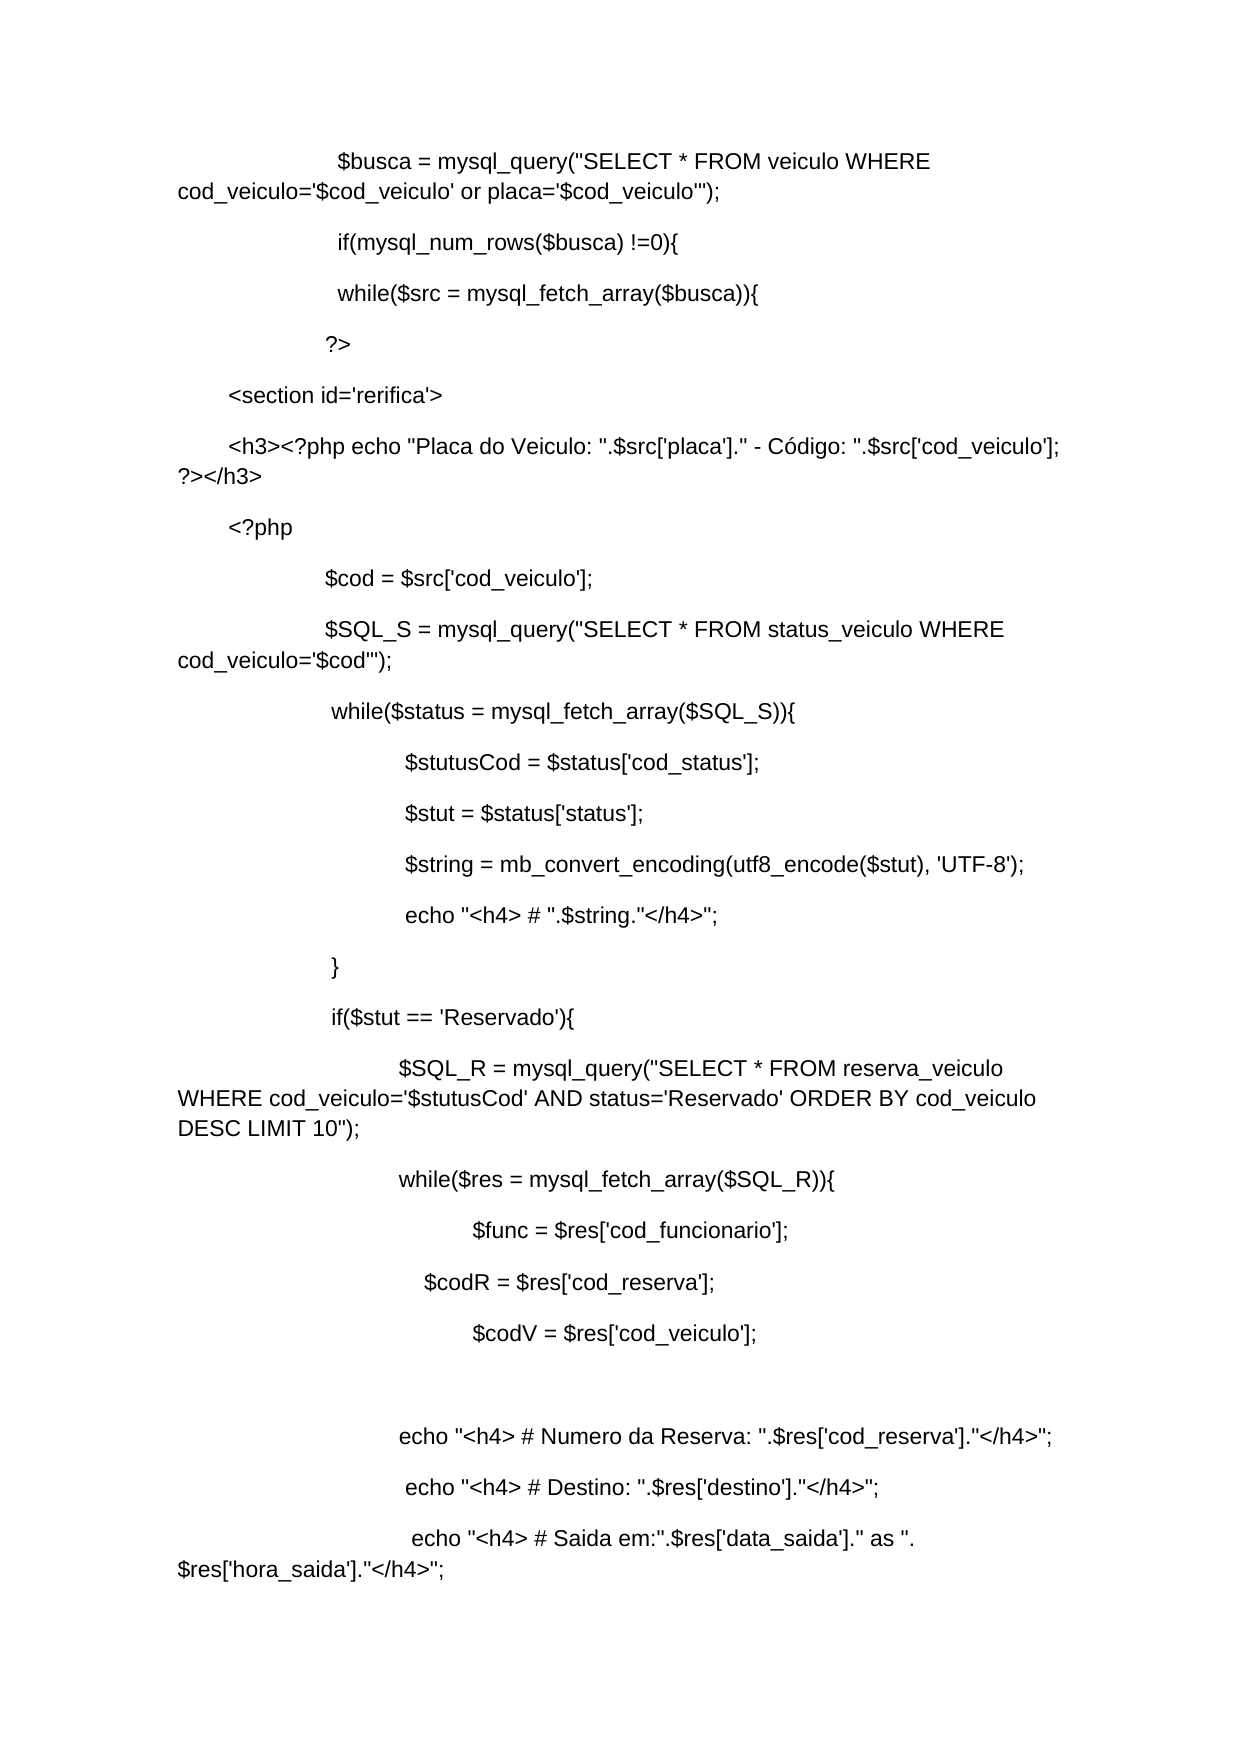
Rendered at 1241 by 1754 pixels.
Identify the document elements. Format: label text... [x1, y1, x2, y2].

text while($src = mysql_fetch_array($busca)){ [177, 280, 1063, 306]
text $func = $res['cod_funcionario']; [177, 1217, 1063, 1244]
text } [177, 953, 1063, 979]
text <section id='rerifica'> [177, 382, 1063, 408]
text echo "<h4> # Numero da Reserva: ".$res['cod_reserva']."</h4>"; [177, 1423, 1063, 1449]
text $codV = $res['cod_veiculo']; [177, 1319, 1063, 1346]
text ?> [177, 331, 1063, 357]
text $codR = $res['cod_reserva']; [177, 1268, 1063, 1295]
text $busca = mysql_query("SELECT * FROM veiculo WHERE cod_veiculo='$cod_veiculo' or placa='$cod_veiculo'"); [177, 148, 1063, 204]
text $cod = $src['cod_veiculo']; [177, 565, 1063, 592]
text $stut = $status['status']; [177, 800, 1063, 826]
text echo "<h4> # ".$string."</h4>"; [177, 902, 1063, 928]
text if($stut == 'Reservado'){ [177, 1004, 1063, 1030]
text <h3><?php echo "Placa do Veiculo: ".$src['placa']." - Código: ".$src['cod_veiculo']; ?></h3> [177, 433, 1063, 489]
text echo "<h4> # Destino: ".$res['destino']."</h4>"; [177, 1474, 1063, 1501]
text echo "<h4> # Saida em:".$res['data_saida']." as ".$res['hora_saida']."</h4>"; [177, 1525, 1063, 1582]
text $string = mb_convert_encoding(utf8_encode($stut), 'UTF-8'); [177, 851, 1063, 877]
text $SQL_S = mysql_query("SELECT * FROM status_veiculo WHERE cod_veiculo='$cod'"); [177, 616, 1063, 673]
text while($res = mysql_fetch_array($SQL_R)){ [177, 1166, 1063, 1193]
text $SQL_R = mysql_query("SELECT * FROM reserva_veiculo WHERE cod_veiculo='$stutusCod' AND status='Reservado' ORDER BY cod_veiculo DESC LIMIT 10"); [177, 1055, 1063, 1142]
text <?php [177, 514, 1063, 541]
text while($status = mysql_fetch_array($SQL_S)){ [177, 698, 1063, 724]
text $stutusCod = $status['cod_status']; [177, 749, 1063, 775]
text if(mysql_num_rows($busca) !=0){ [177, 229, 1063, 255]
